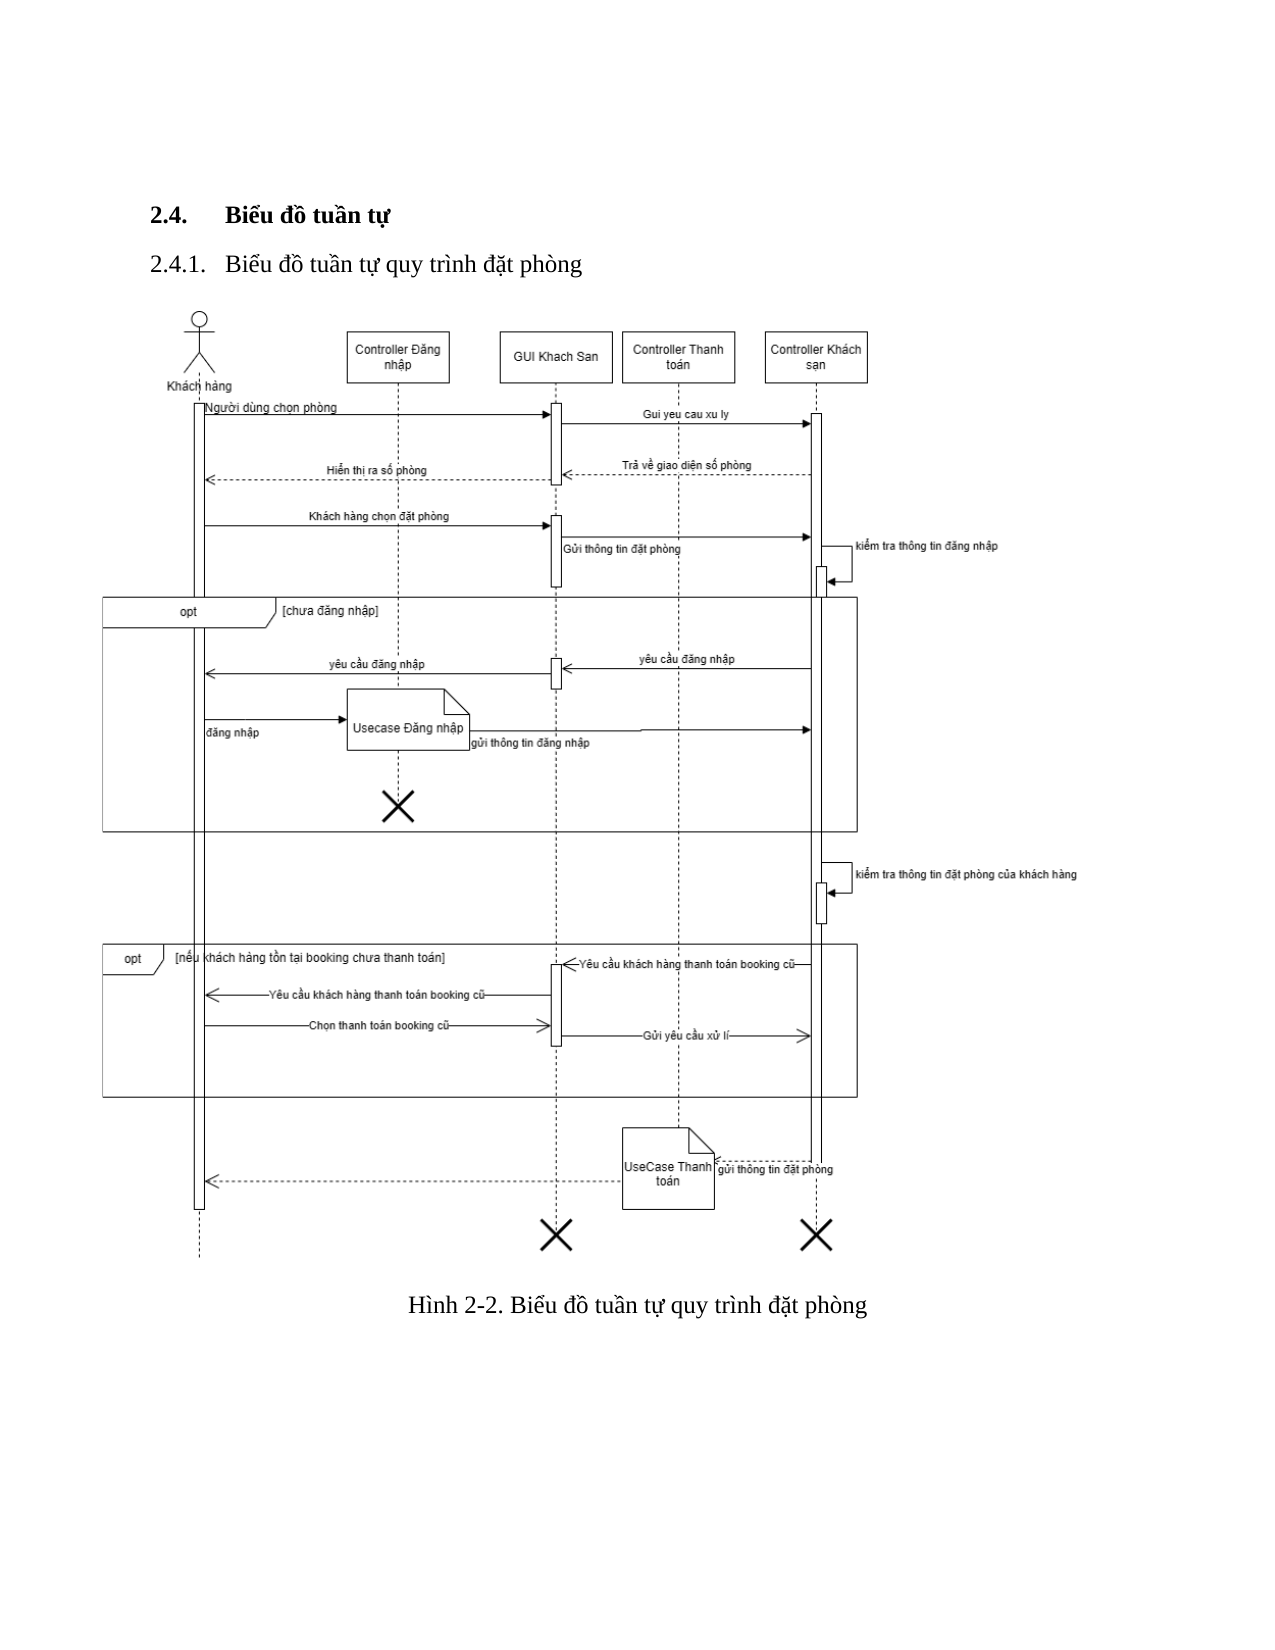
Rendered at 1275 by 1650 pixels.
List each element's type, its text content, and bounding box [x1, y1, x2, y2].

picture [102, 311, 1078, 1262]
subtitle 2.4.1. Biểu đồ tuần tự quy trình đặt phòng [150, 249, 1125, 278]
text Hình 2-2. Biểu đồ tuần tự quy trình đặt phòng [150, 1290, 1125, 1319]
subtitle 2.4. Biểu đồ tuần tự [150, 200, 1125, 228]
